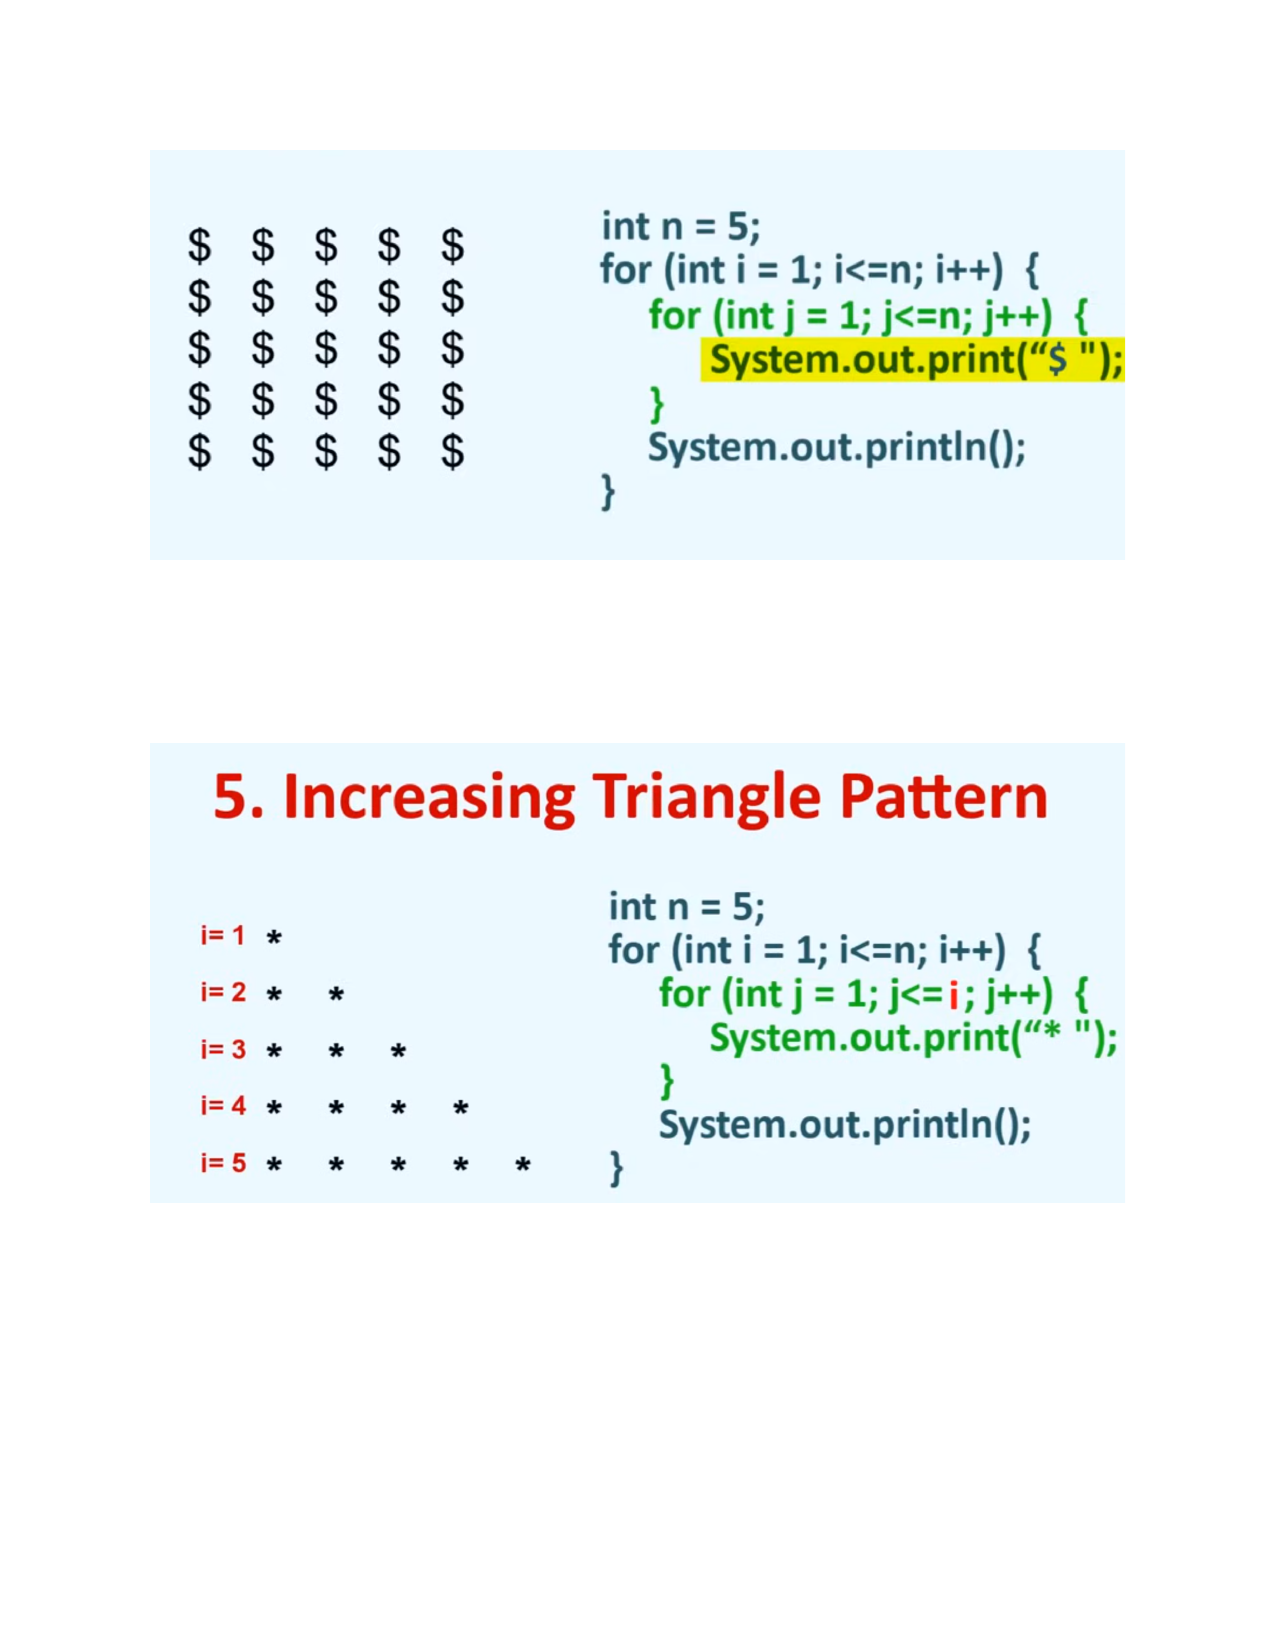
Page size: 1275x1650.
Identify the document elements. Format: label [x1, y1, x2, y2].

picture [150, 150, 1125, 560]
picture [150, 743, 1125, 1203]
